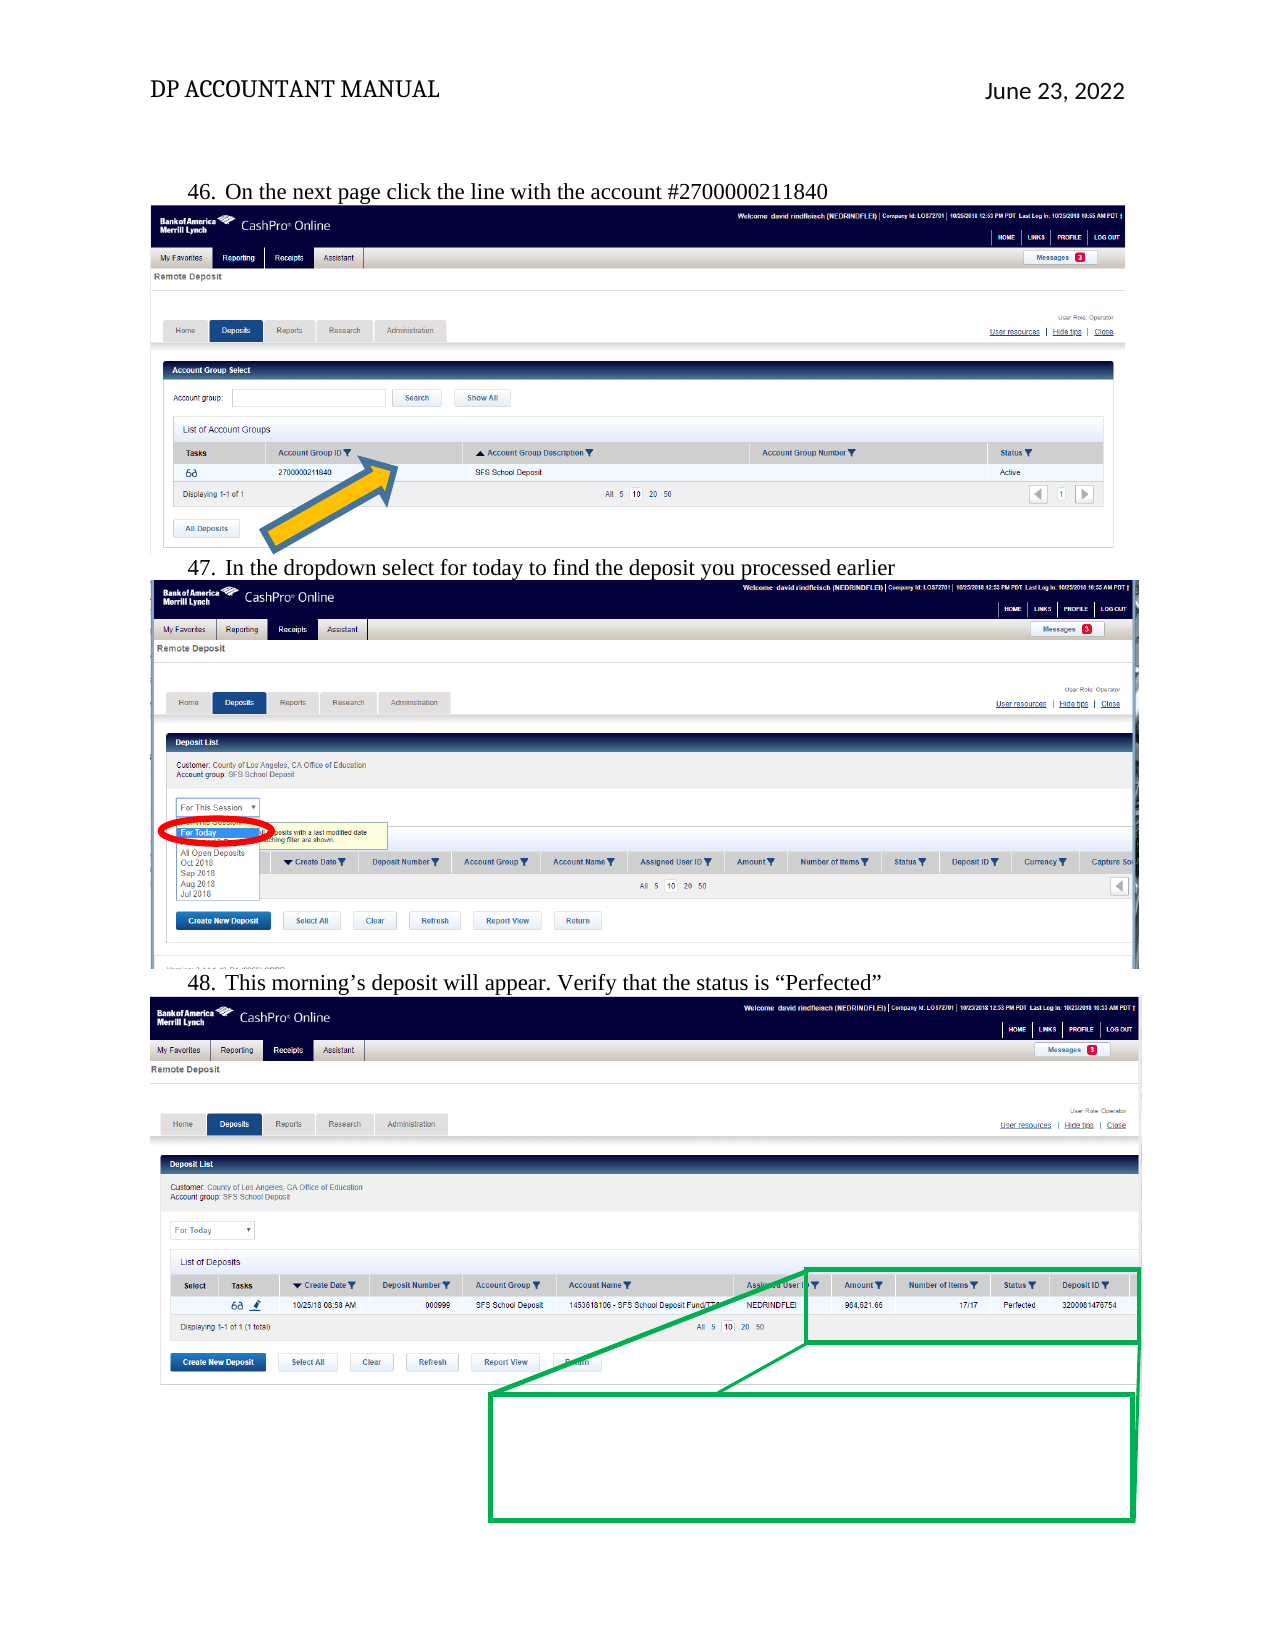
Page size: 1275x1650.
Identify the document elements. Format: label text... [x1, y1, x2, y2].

picture [150, 204, 1125, 555]
list This morning’s deposit will appear. Verify that the status is “Perfected” [187, 969, 1125, 995]
list In the dropdown select for today to find the deposit you processed earlier [187, 555, 1125, 580]
picture [150, 995, 1142, 1397]
picture [725, 1345, 1137, 1397]
picture [506, 1276, 804, 1392]
picture [150, 580, 1139, 969]
picture [808, 1272, 1137, 1340]
list On the next page click the line with the account #2700000211840 [187, 178, 1125, 204]
